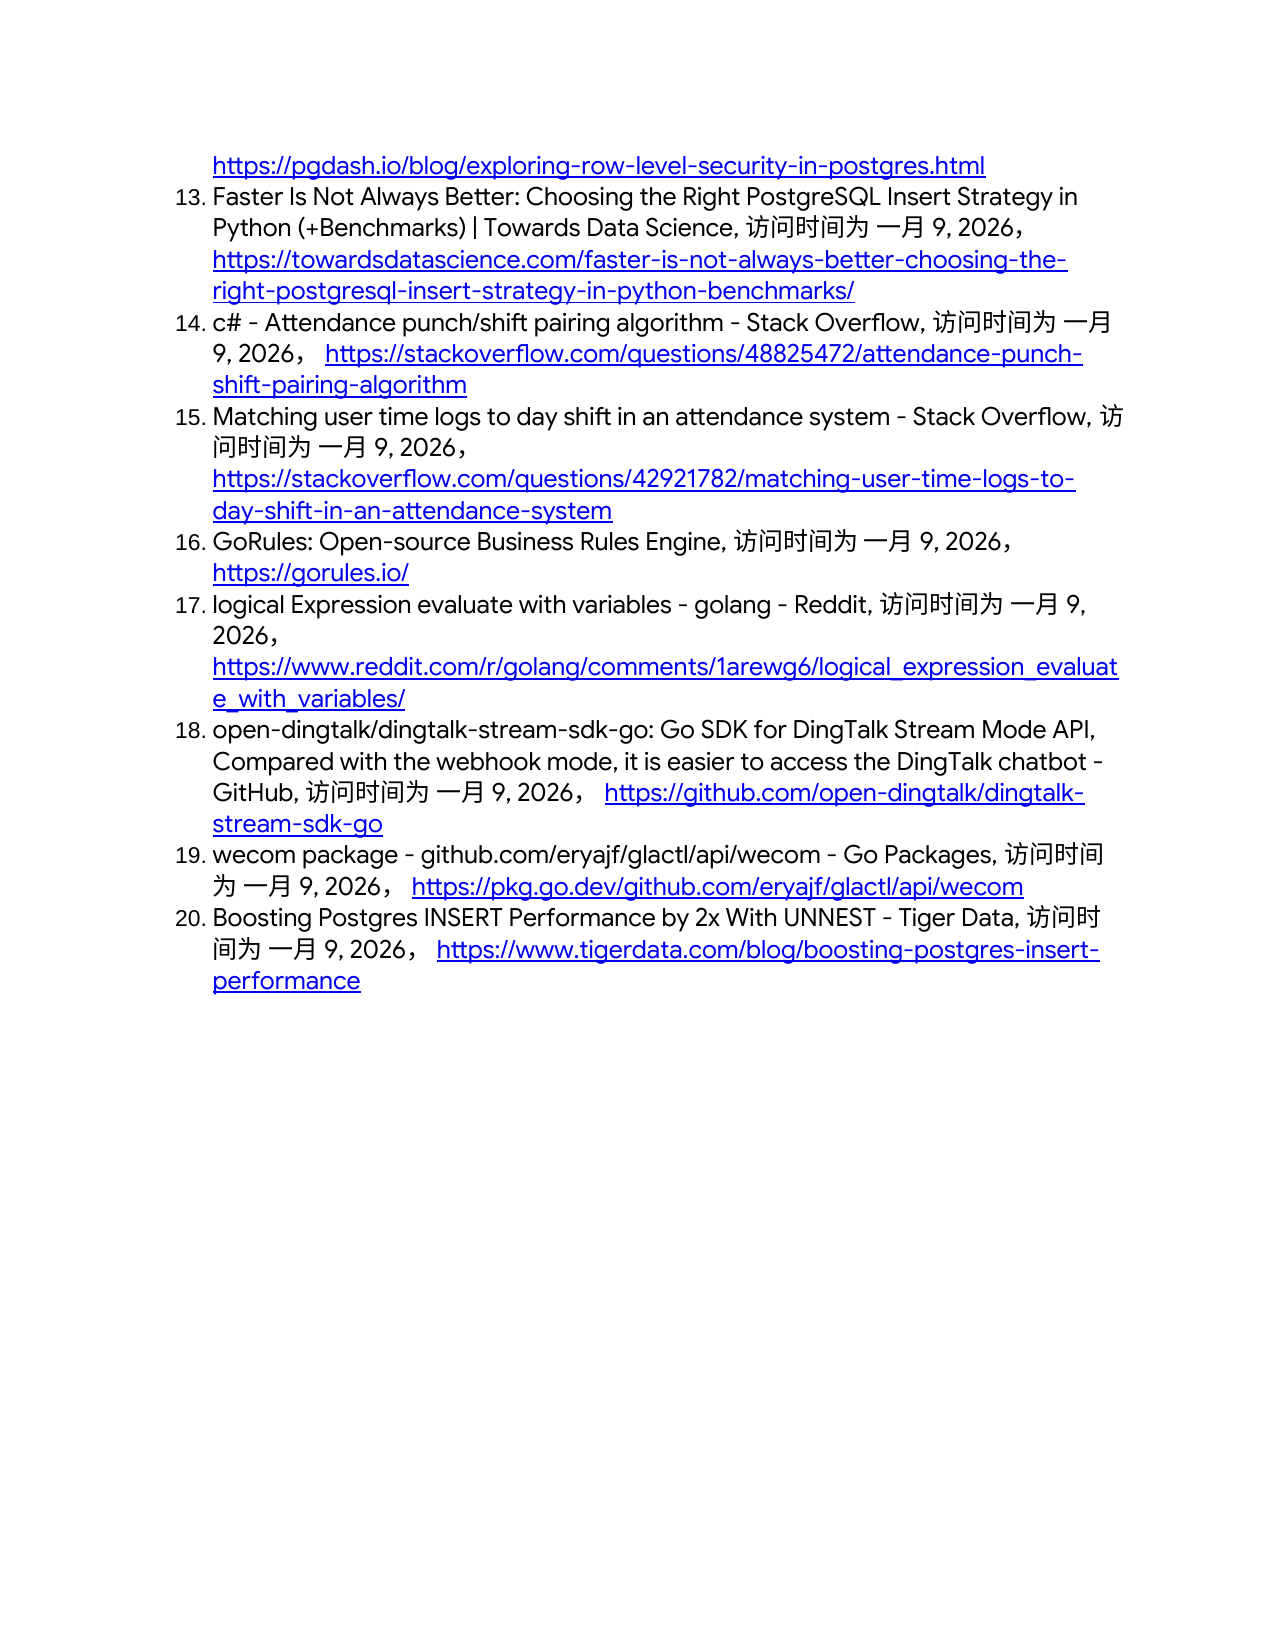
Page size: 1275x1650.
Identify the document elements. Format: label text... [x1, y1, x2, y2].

list Boosting Postgres INSERT Performance by 2x With UNNEST - Tiger Data, 访问时间为 一月 9, 2026， https://www.tigerdata.com/blog/boosting-postgres-insert-performance [175, 902, 1125, 997]
list open-dingtalk/dingtalk-stream-sdk-go: Go SDK for DingTalk Stream Mode API, Compared with the webhook mode, it is easier to access the DingTalk chatbot - GitHub, 访问时间为 一月 9, 2026， https://github.com/open-dingtalk/dingtalk-stream-sdk-go [175, 714, 1125, 840]
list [175, 150, 1125, 181]
list Faster Is Not Always Better: Choosing the Right PostgreSQL Insert Strategy in Python (+Benchmarks) | Towards Data Science, 访问时间为 一月 9, 2026， https://towardsdatascience.com/faster-is-not-always-better-choosing-the-right-postgresql-insert-strategy-in-python-benchmarks/ [175, 181, 1125, 307]
list wecom package - github.com/eryajf/glactl/api/wecom - Go Packages, 访问时间为 一月 9, 2026， https://pkg.go.dev/github.com/eryajf/glactl/api/wecom [175, 840, 1125, 902]
list GoRules: Open-source Business Rules Engine, 访问时间为 一月 9, 2026， https://gorules.io/ [175, 526, 1125, 589]
list logical Expression evaluate with variables - golang - Reddit, 访问时间为 一月 9, 2026， https://www.reddit.com/r/golang/comments/1arewg6/logical_expression_evaluate_with_variables/ [175, 589, 1125, 714]
list Matching user time logs to day shift in an attendance system - Stack Overflow, 访问时间为 一月 9, 2026， https://stackoverflow.com/questions/42921782/matching-user-time-logs-to-day-shift-in-an-attendance-system [175, 401, 1125, 526]
list c# - Attendance punch/shift pairing algorithm - Stack Overflow, 访问时间为 一月 9, 2026， https://stackoverflow.com/questions/48825472/attendance-punch-shift-pairing-algorithm [175, 307, 1125, 401]
